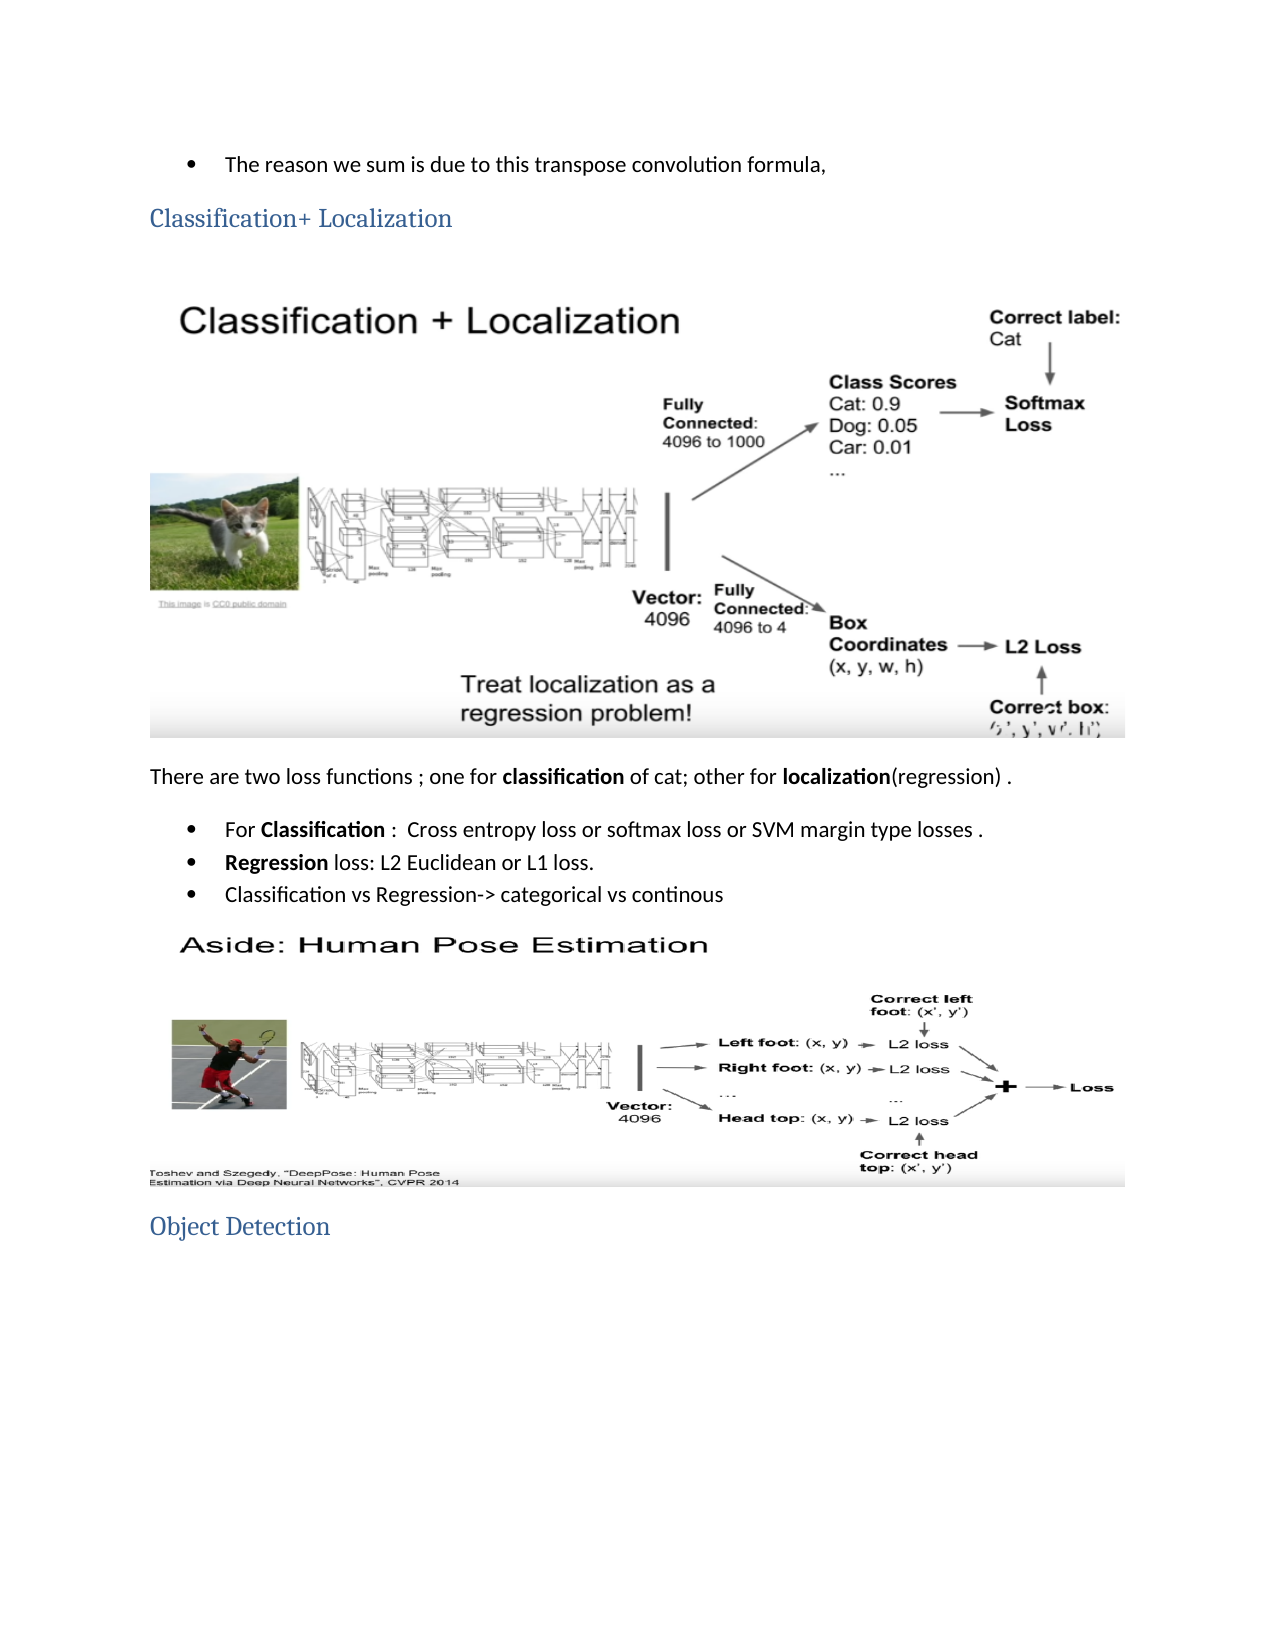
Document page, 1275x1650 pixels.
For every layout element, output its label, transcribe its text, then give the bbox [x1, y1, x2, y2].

text There are two loss functions ; one for classification of cat; other for localization(regression) . [150, 762, 1125, 791]
subtitle Object Detection [150, 1211, 1125, 1242]
subtitle Classification+ Localization [150, 203, 1125, 234]
list For Classification : Cross entropy loss or softmax loss or SVM margin type losses . [187, 816, 1125, 843]
list Classification vs Regression-> categorical vs continous [187, 880, 1125, 908]
picture [150, 932, 1125, 1187]
picture [150, 291, 1125, 738]
list The reason we sum is due to this transpose convolution formula, [187, 150, 1125, 178]
list Regression loss: L2 Euclidean or L1 loss. [187, 848, 1125, 876]
